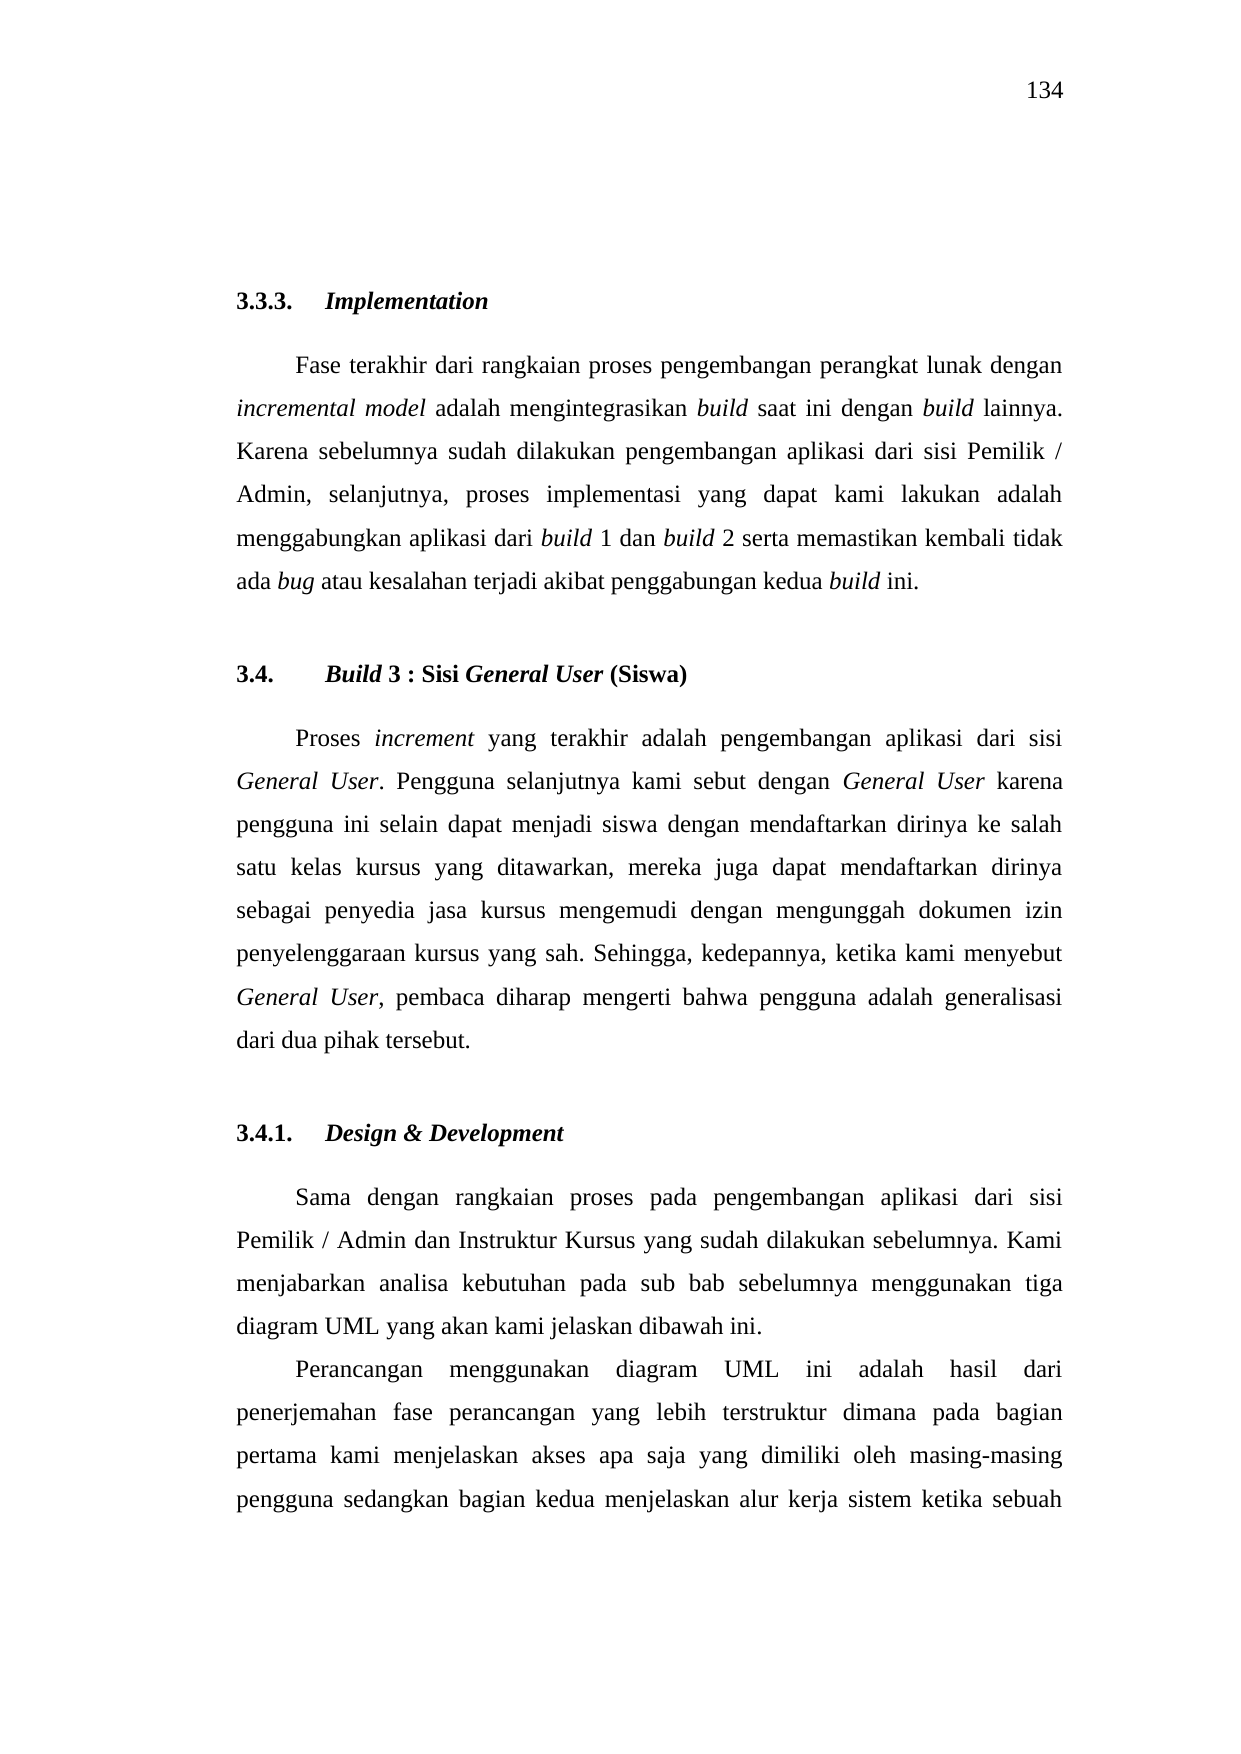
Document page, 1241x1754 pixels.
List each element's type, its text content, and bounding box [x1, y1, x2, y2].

text Fase terakhir dari rangkaian proses pengembangan perangkat lunak dengan incremental model adalah mengintegrasikan build saat ini dengan build lainnya. Karena sebelumnya sudah dilakukan pengembangan aplikasi dari sisi Pemilik / Admin, selanjutnya, proses implementasi yang dapat kami lakukan adalah menggabungkan aplikasi dari build 1 dan build 2 serta memastikan kembali tidak ada bug atau kesalahan terjadi akibat penggabungan kedua build ini. [236, 350, 1063, 594]
text Proses increment yang terakhir adalah pengembangan aplikasi dari sisi General User. Pengguna selanjutnya kami sebut dengan General User karena pengguna ini selain dapat menjadi siswa dengan mendaftarkan dirinya ke salah satu kelas kursus yang ditawarkan, mereka juga dapat mendaftarkan dirinya sebagai penyedia jasa kursus mengemudi dengan mengunggah dokumen izin penyelenggaraan kursus yang sah. Sehingga, kedepannya, ketika kami menyebut General User, pembaca diharap mengerti bahwa pengguna adalah generalisasi dari dua pihak tersebut. [236, 723, 1063, 1053]
text Sama dengan rangkaian proses pada pengembangan aplikasi dari sisi Pemilik / Admin dan Instruktur Kursus yang sudah dilakukan sebelumnya. Kami menjabarkan analisa kebutuhan pada sub bab sebelumnya menggunakan tiga diagram UML yang akan kami jelaskan dibawah ini. [236, 1182, 1063, 1340]
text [236, 1354, 1063, 1512]
subtitle Build 3 : Sisi General User (Siswa) [236, 659, 1063, 688]
subtitle Design & Development [236, 1118, 1063, 1147]
subtitle Implementation [236, 286, 1063, 315]
